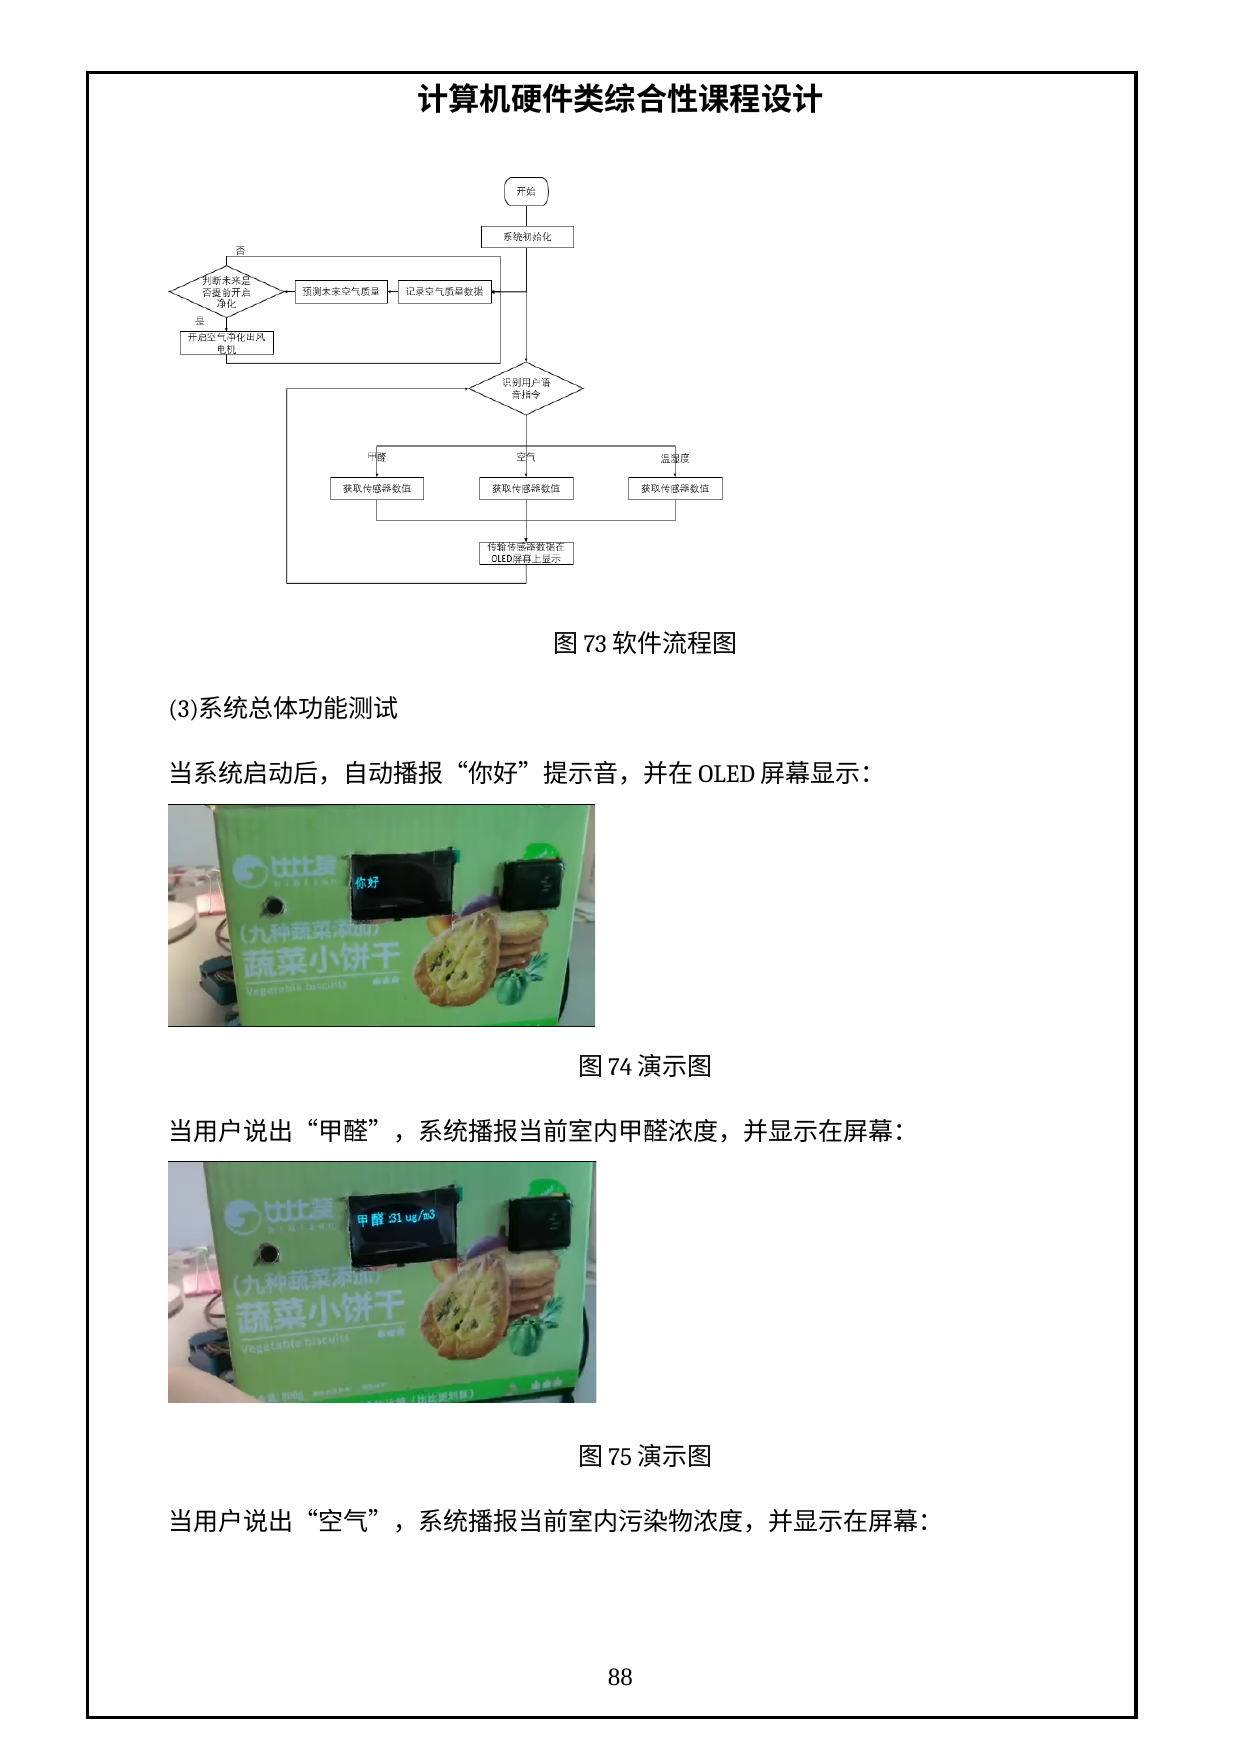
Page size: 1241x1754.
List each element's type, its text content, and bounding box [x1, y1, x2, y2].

text 当用户说出“空气”，系统播报当前室内污染物浓度，并显示在屏幕： [118, 1487, 1122, 1552]
text 当系统启动后，自动播报“你好”提示音，并在OLED屏幕显示： [118, 739, 1122, 804]
picture [168, 804, 596, 1027]
text 图75 演示图 [118, 1422, 1122, 1487]
text (3)系统总体功能测试 [118, 674, 1122, 739]
text 图74 演示图 [118, 1032, 1122, 1097]
text 当用户说出“甲醛”，系统播报当前室内甲醛浓度，并显示在屏幕： [118, 1097, 1122, 1162]
picture [168, 154, 731, 589]
text 图73 软件流程图 [118, 609, 1122, 674]
picture [168, 1161, 597, 1403]
